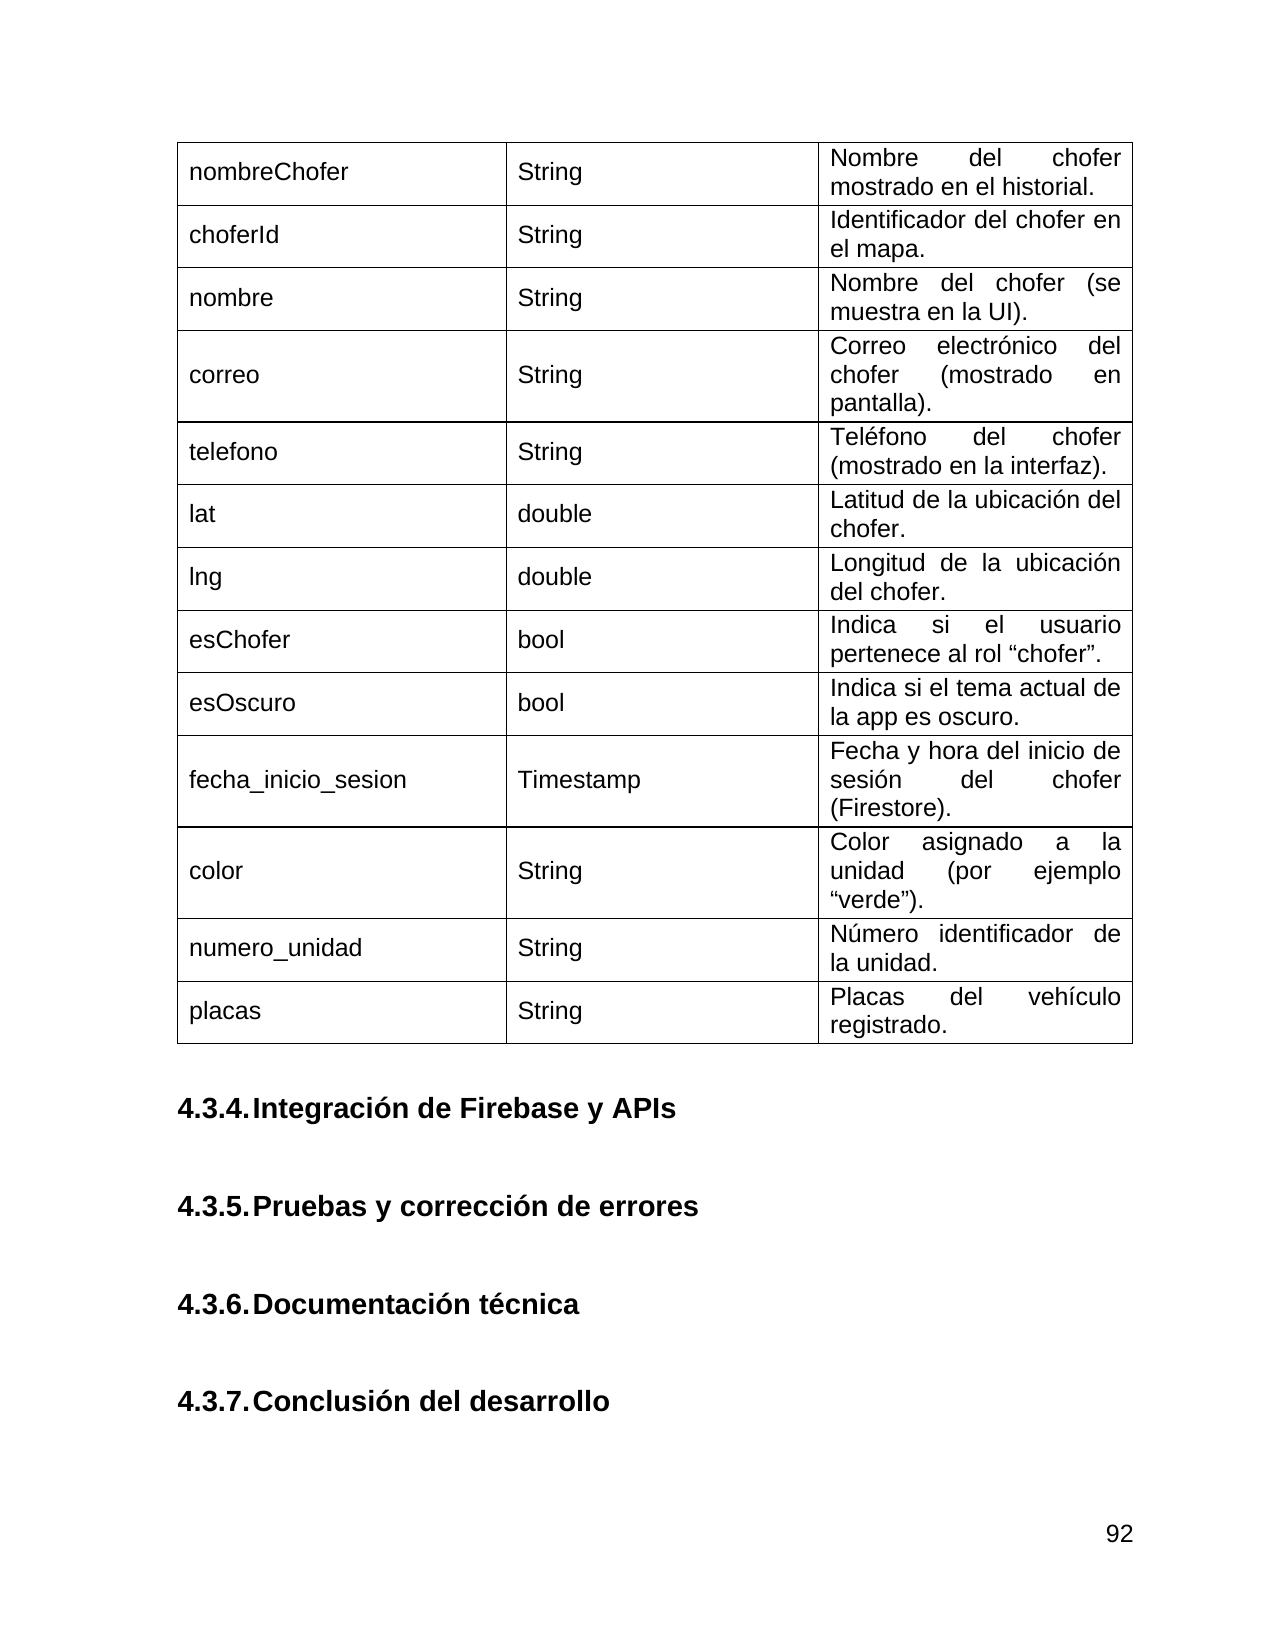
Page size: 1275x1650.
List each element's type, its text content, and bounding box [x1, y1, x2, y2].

text Conclusión del desarrollo [177, 1384, 1133, 1418]
table_cell telefono [178, 423, 506, 484]
table_cell String [507, 206, 818, 267]
table_cell String [507, 143, 818, 204]
table_cell numero_unidad [178, 919, 506, 981]
table_cell Nombre del chofer mostrado en el historial. [819, 143, 1132, 204]
table_cell Longitud de la ubicación del chofer. [819, 548, 1132, 609]
table_cell nombreChofer [178, 143, 506, 204]
table_cell String [507, 919, 818, 981]
table_cell Nombre del chofer (se muestra en la UI). [819, 268, 1132, 330]
table_cell lat [178, 485, 506, 547]
table_cell nombre [178, 268, 506, 330]
table_cell esOscuro [178, 673, 506, 735]
table_cell Indica si el usuario pertenece al rol “chofer”. [819, 611, 1132, 672]
table_cell esChofer [178, 611, 506, 672]
table_cell Color asignado a la unidad (por ejemplo “verde”). [819, 828, 1132, 918]
table_cell bool [507, 611, 818, 672]
table_cell bool [507, 673, 818, 735]
table_cell Placas del vehículo registrado. [819, 982, 1132, 1043]
table_cell Correo electrónico del chofer (mostrado en pantalla). [819, 331, 1132, 421]
table_cell String [507, 268, 818, 330]
table_cell Latitud de la ubicación del chofer. [819, 485, 1132, 547]
table_cell Indica si el tema actual de la app es oscuro. [819, 673, 1132, 735]
table_cell choferId [178, 206, 506, 267]
table_cell double [507, 548, 818, 609]
table_cell Número identificador de la unidad. [819, 919, 1132, 981]
text Documentación técnica [177, 1287, 1133, 1320]
text Integración de Firebase y APIs [177, 1092, 1133, 1125]
table_cell placas [178, 982, 506, 1043]
table_cell String [507, 423, 818, 484]
table_cell String [507, 982, 818, 1043]
table_cell Teléfono del chofer (mostrado en la interfaz). [819, 423, 1132, 484]
text Pruebas y corrección de errores [177, 1189, 1133, 1223]
table_cell color [178, 828, 506, 918]
table_cell Identificador del chofer en el mapa. [819, 206, 1132, 267]
table_cell Fecha y hora del inicio de sesión del chofer (Firestore). [819, 736, 1132, 826]
table_cell String [507, 331, 818, 421]
table_cell double [507, 485, 818, 547]
table_cell Timestamp [507, 736, 818, 826]
table_cell correo [178, 331, 506, 421]
table_cell lng [178, 548, 506, 609]
table_cell fecha_inicio_sesion [178, 736, 506, 826]
table_cell String [507, 828, 818, 918]
